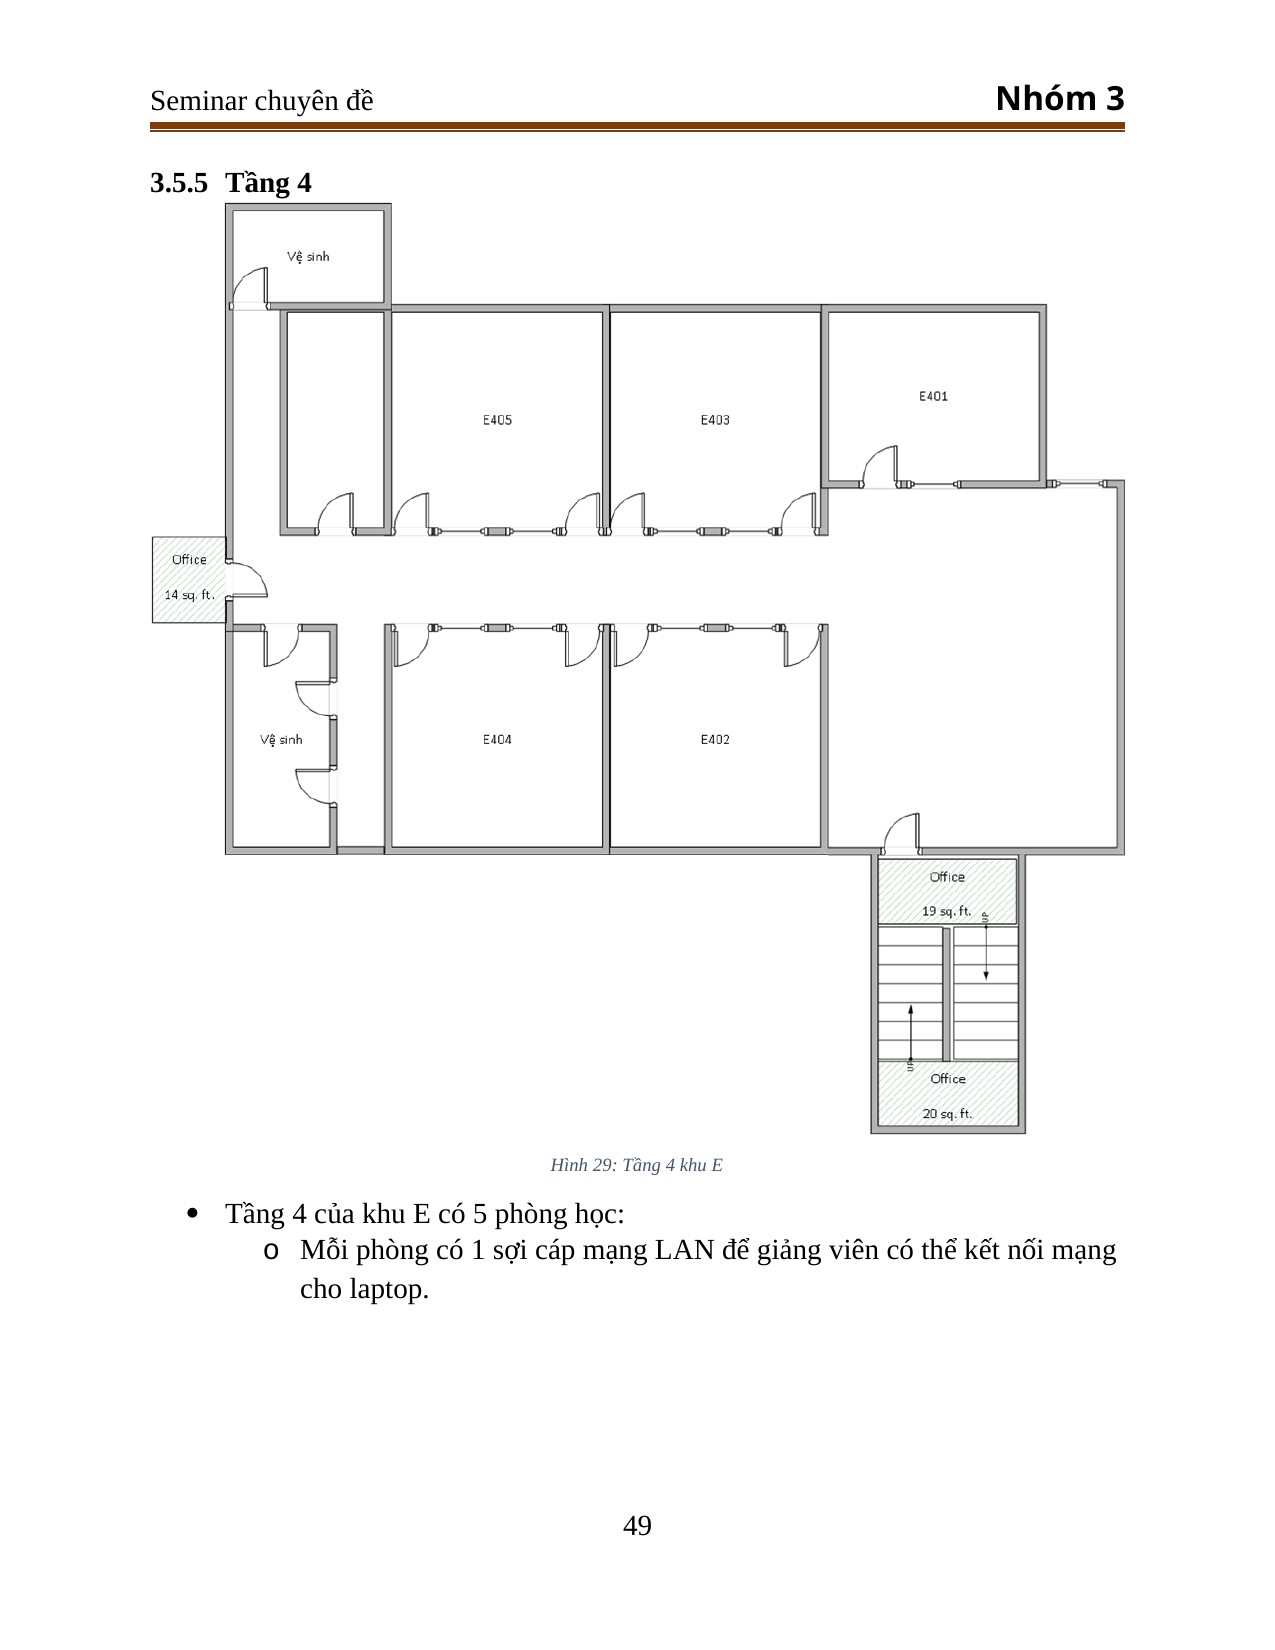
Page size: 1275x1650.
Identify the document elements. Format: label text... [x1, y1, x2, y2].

subtitle Tầng 4 [150, 165, 1125, 199]
text Hình 29: Tầng 4 khu E [150, 1153, 1125, 1175]
list Tầng 4 của khu E có 5 phòng học: [187, 1196, 1125, 1229]
list Mỗi phòng có 1 sợi cáp mạng LAN để giảng viên có thể kết nối mạng cho laptop. [262, 1232, 1125, 1304]
picture [150, 201, 1125, 1135]
